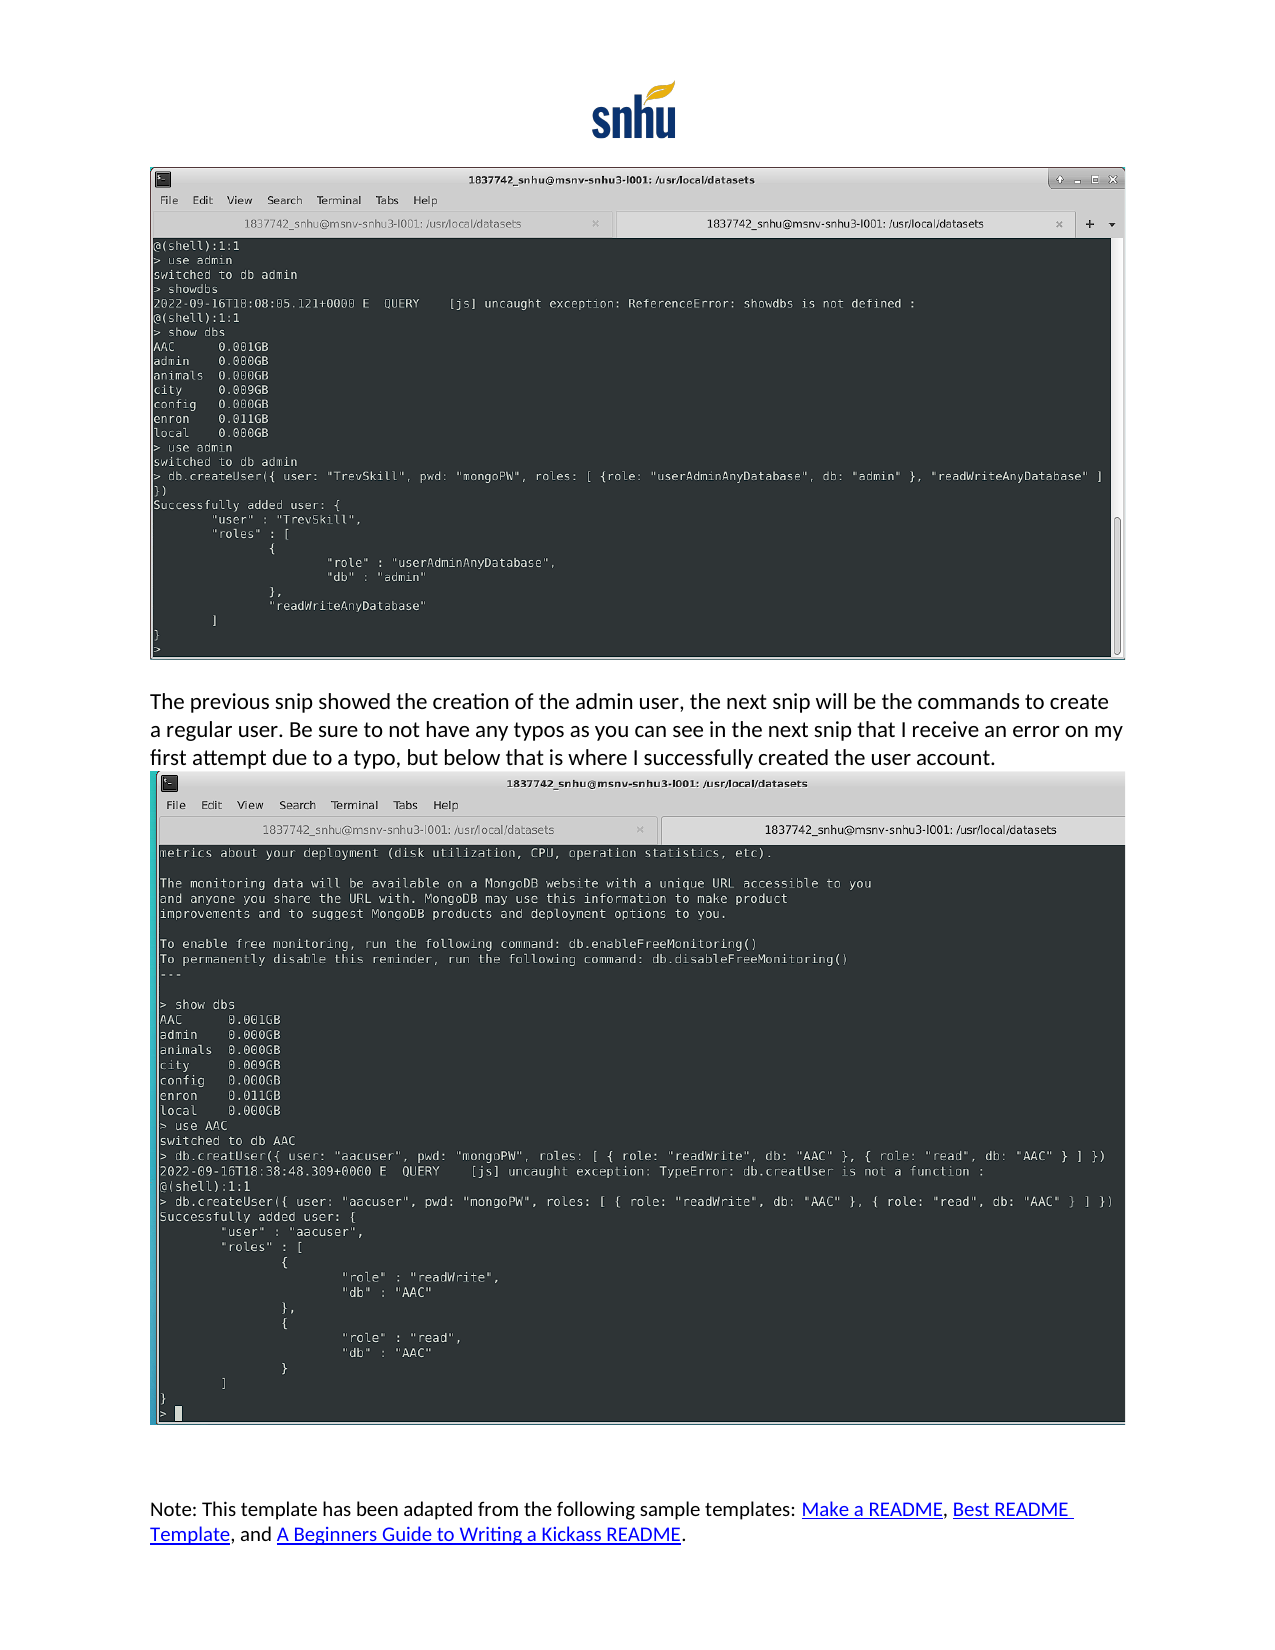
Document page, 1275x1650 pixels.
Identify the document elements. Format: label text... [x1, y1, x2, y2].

picture [150, 167, 1125, 660]
picture [150, 771, 1125, 1425]
picture [573, 75, 702, 147]
text The previous snip showed the creation of the admin user, the next snip will be the commands to create a regular user. Be sure to not have any typos as you can see in the next snip that I receive an error on my first attempt due to a typo, but below that is where I successfully created the user account. [150, 687, 1125, 771]
